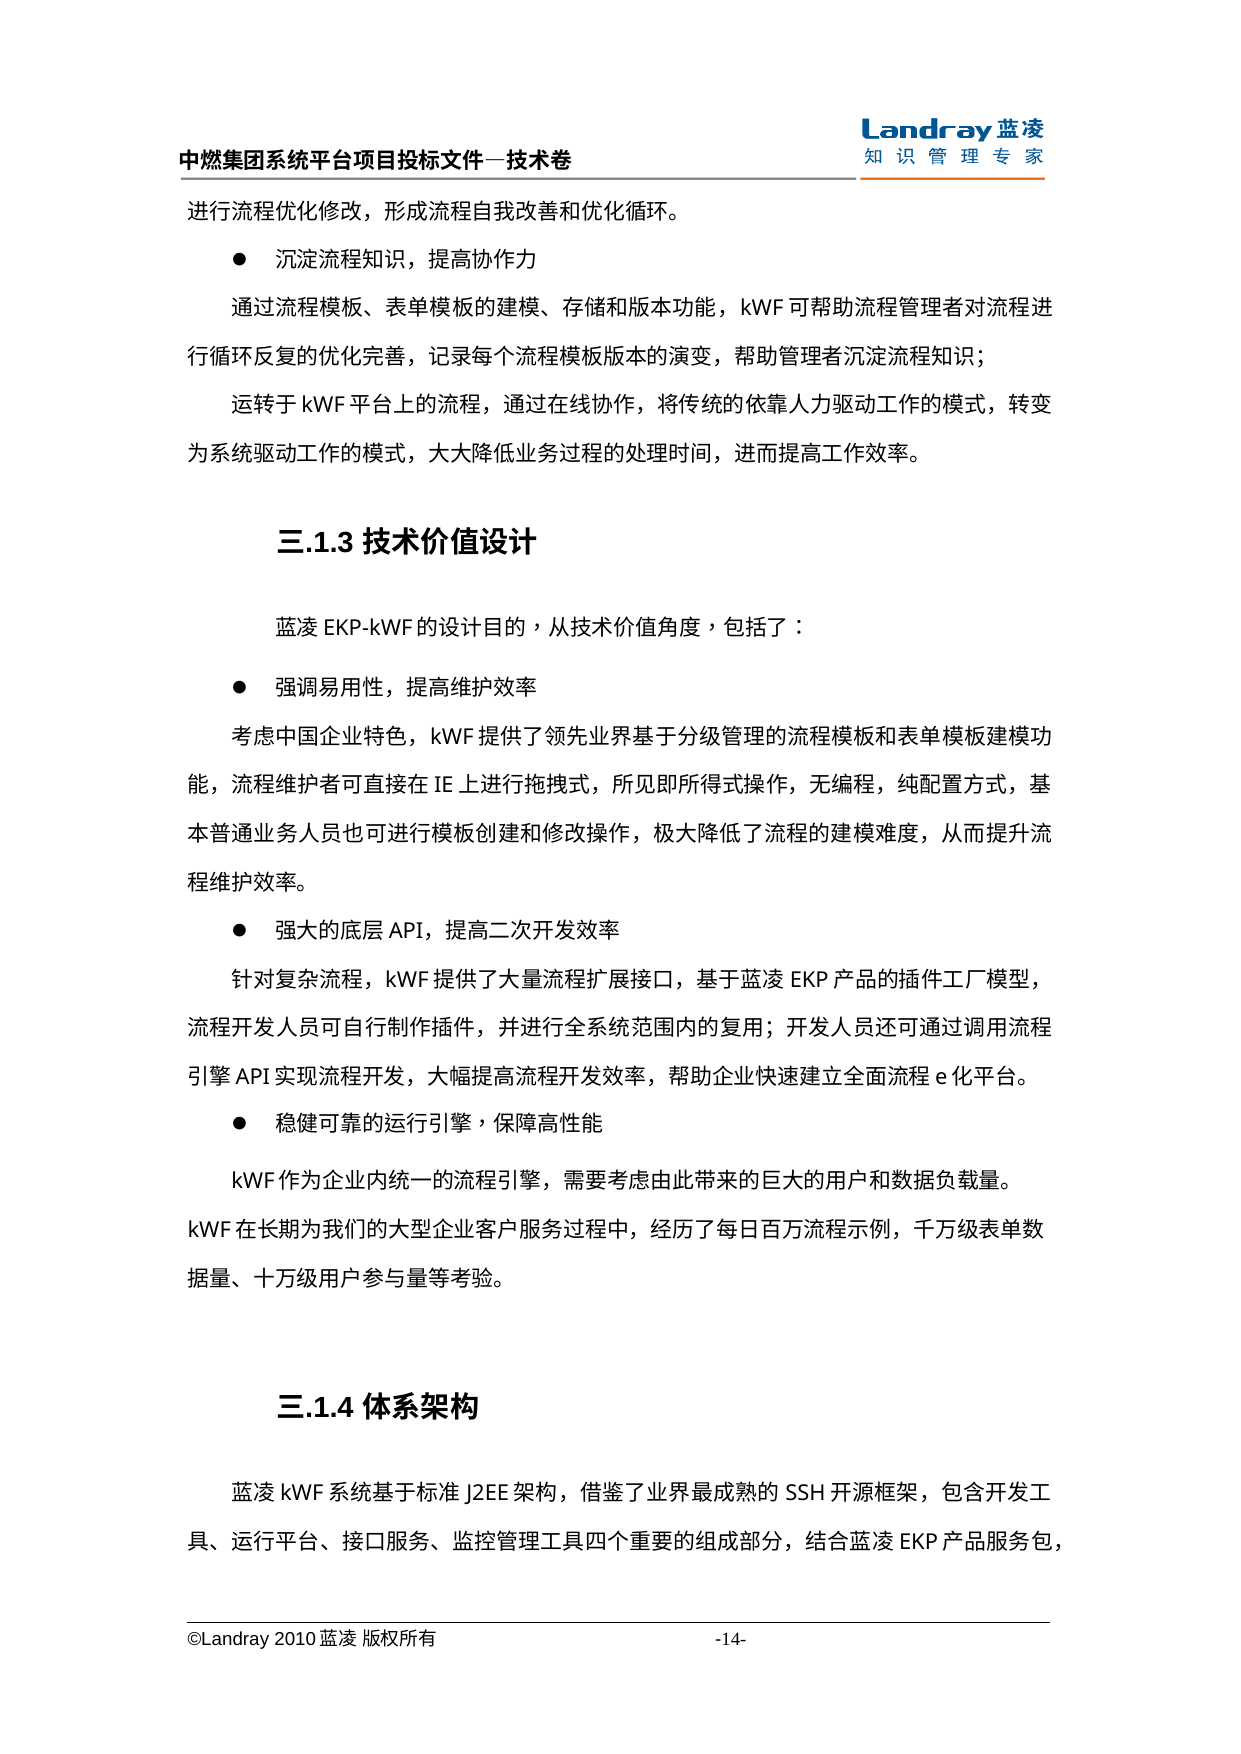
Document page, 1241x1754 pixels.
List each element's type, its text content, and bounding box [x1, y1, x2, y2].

picture [180, 118, 1045, 180]
text 蓝凌EKP-kWF的设计目的，从技术价值角度，包括了： [231, 610, 1053, 643]
list kWF作为企业内统一的流程引擎，需要考虑由此带来的巨大的用户和数据负载量。kWF在长期为我们的大型企业客户服务过程中，经历了每日百万流程示例，千万级表单数据量、十万级用户参与量等考验。 [187, 1163, 1053, 1293]
text 蓝凌kWF系统基于标准J2EE架构，借鉴了业界最成熟的SSH开源框架，包含开发工具、运行平台、接口服务、监控管理工具四个重要的组成部分，结合蓝凌EKP产品服务包，能发挥更加强大的作用。整个系统基于SOA的架构思想，具有稳定、高效、安全、高可扩展性等特点。整体架构图如下： [187, 1475, 1053, 1556]
text 针对复杂流程，kWF提供了大量流程扩展接口，基于蓝凌EKP产品的插件工厂模型，流程开发人员可自行制作插件，并进行全系统范围内的复用；开发人员还可通过调用流程引擎API实现流程开发，大幅提高流程开发效率，帮助企业快速建立全面流程e化平台。 [187, 961, 1053, 1091]
text 通过流程效率分析工具，kWF帮助流程管理者寻找流程优化点，并通过流程建模工具进行流程优化修改，形成流程自我改善和优化循环。 [187, 193, 1053, 226]
text 运转于kWF平台上的流程，通过在线协作，将传统的依靠人力驱动工作的模式，转变为系统驱动工作的模式，大大降低业务过程的处理时间，进而提高工作效率。 [187, 387, 1053, 468]
subtitle 体系架构 [276, 1374, 1053, 1439]
list 沉淀流程知识，提高协作力 [231, 242, 1053, 274]
list 稳健可靠的运行引擎，保障高性能 [187, 1107, 1053, 1139]
list 强调易用性，提高维护效率 [231, 670, 1053, 702]
text 通过流程模板、表单模板的建模、存储和版本功能，kWF可帮助流程管理者对流程进行循环反复的优化完善，记录每个流程模板版本的演变，帮助管理者沉淀流程知识； [187, 290, 1053, 371]
text 考虑中国企业特色，kWF提供了领先业界基于分级管理的流程模板和表单模板建模功能，流程维护者可直接在IE上进行拖拽式，所见即所得式操作，无编程，纯配置方式，基本普通业务人员也可进行模板创建和修改操作，极大降低了流程的建模难度，从而提升流程维护效率。 [187, 718, 1053, 897]
subtitle 技术价值设计 [276, 509, 1053, 574]
list 强大的底层API，提高二次开发效率 [231, 913, 1053, 945]
